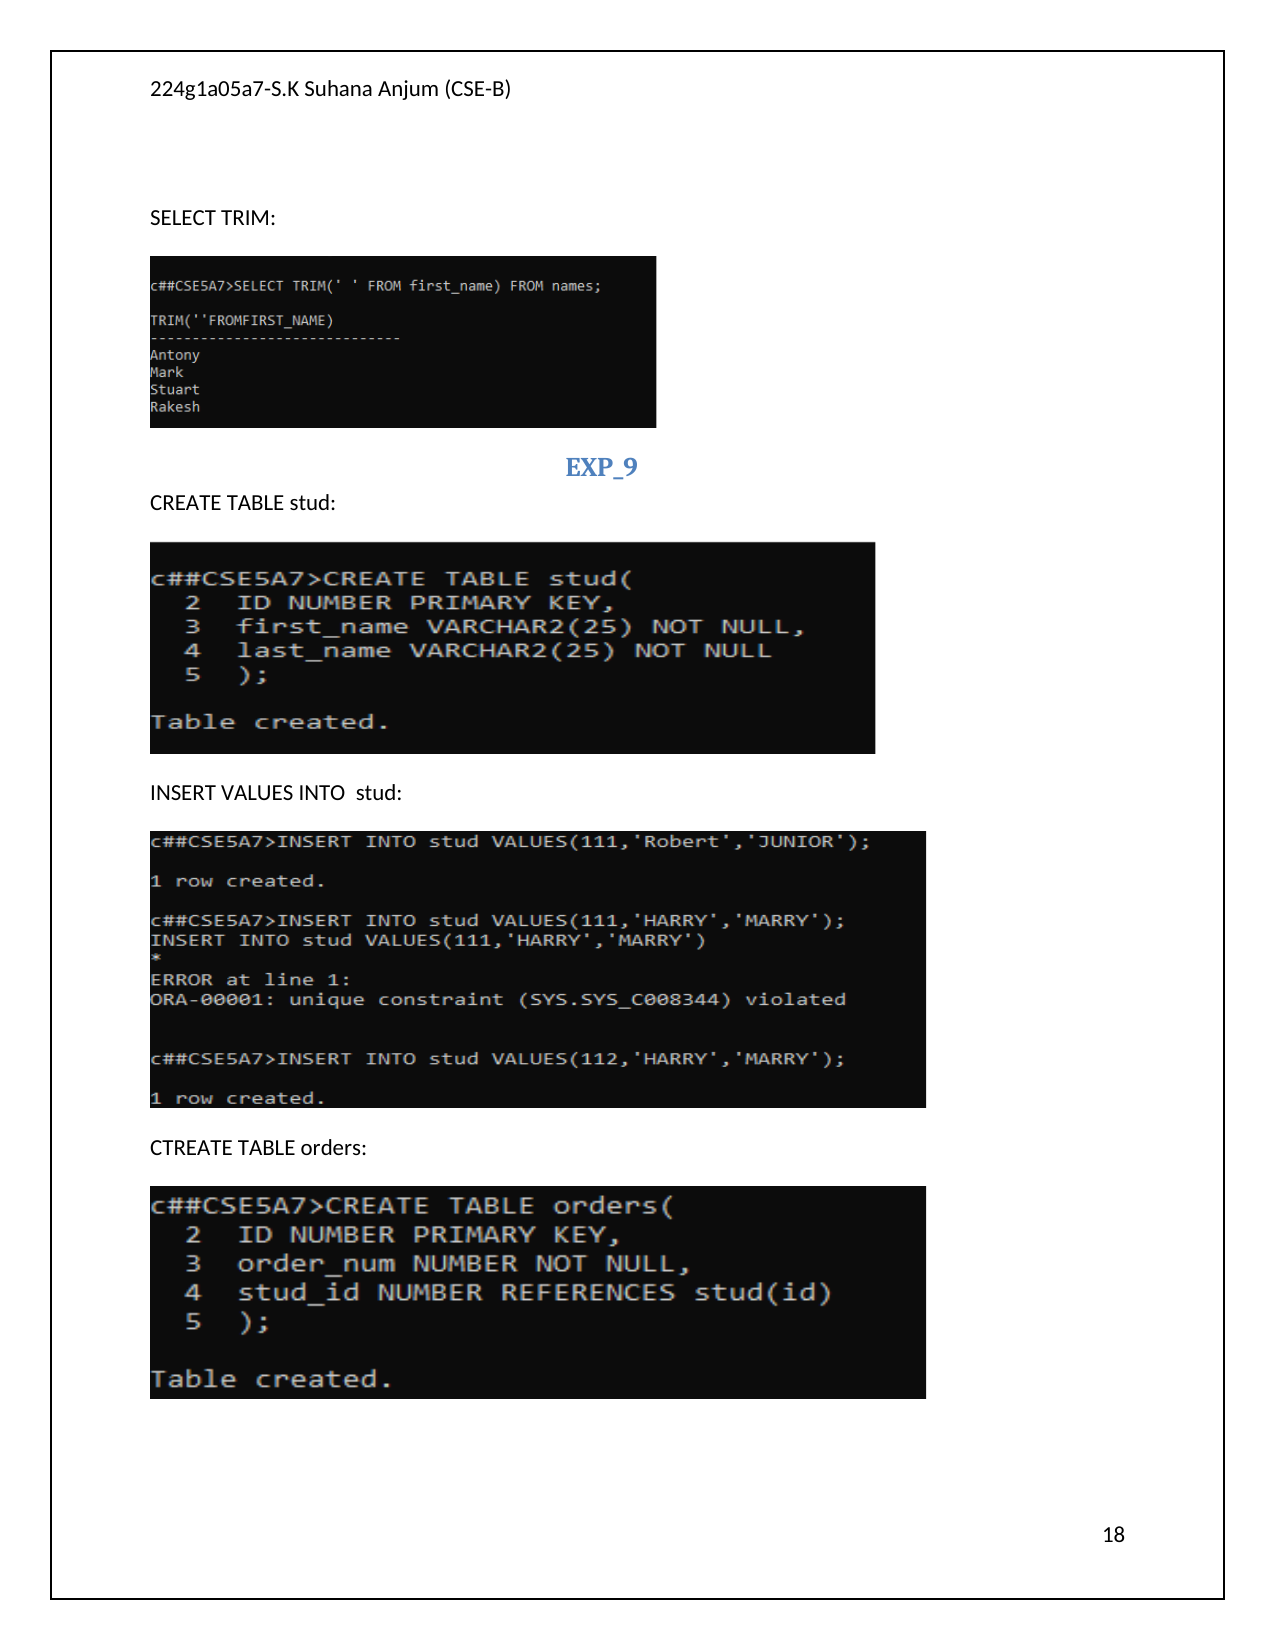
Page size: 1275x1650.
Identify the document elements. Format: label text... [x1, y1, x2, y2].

picture [150, 831, 927, 1108]
text INSERT VALUES INTO stud: [150, 778, 1125, 806]
text CREATE TABLE stud: [150, 488, 1125, 516]
picture [150, 1186, 927, 1399]
picture [150, 256, 657, 428]
picture [150, 541, 876, 754]
text SELECT TRIM: [150, 203, 1125, 231]
text CTREATE TABLE orders: [150, 1133, 1125, 1161]
subtitle EXP_9 [150, 452, 1125, 483]
